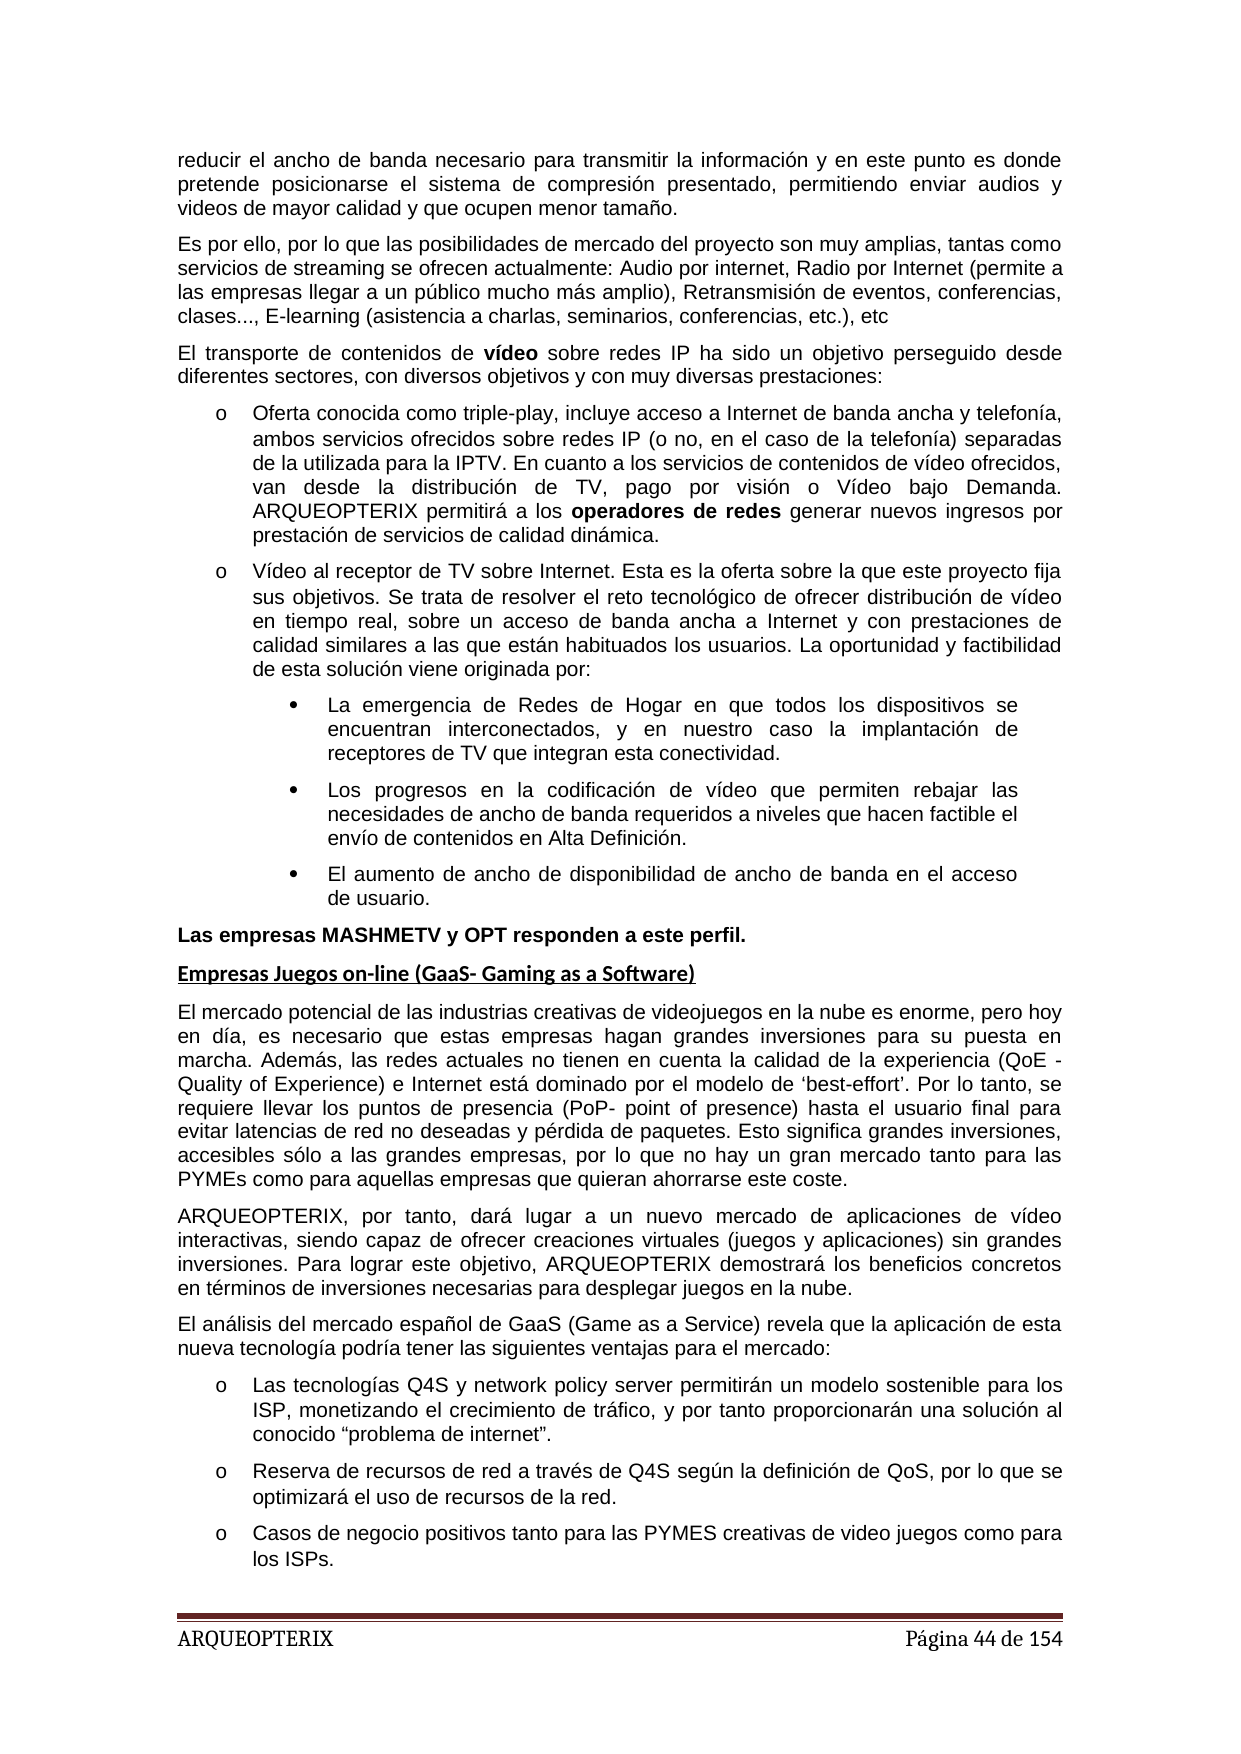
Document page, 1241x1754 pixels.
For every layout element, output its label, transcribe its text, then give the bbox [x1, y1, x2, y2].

text Es por ello, por lo que las posibilidades de mercado del proyecto son muy amplias, tantas como servicios de streaming se ofrecen actualmente: Audio por internet, Radio por Internet (permite a las empresas llegar a un público mucho más amplio), Retransmisión de eventos, conferencias, clases..., E-learning (asistencia a charlas, seminarios, conferencias, etc.), etc [177, 232, 1063, 328]
text El mercado potencial de las industrias creativas de videojuegos en la nube es enorme, pero hoy en día, es necesario que estas empresas hagan grandes inversiones para su puesta en marcha. Además, las redes actuales no tienen en cuenta la calidad de la experiencia (QoE - Quality of Experience) e Internet está dominado por el modelo de ‘best-effort’. Por lo tanto, se requiere llevar los puntos de presencia (PoP- point of presence) hasta el usuario final para evitar latencias de red no deseadas y pérdida de paquetes. Esto significa grandes inversiones, accesibles sólo a las grandes empresas, por lo que no hay un gran mercado tanto para las PYMEs como para aquellas empresas que quieran ahorrarse este coste. [177, 999, 1063, 1191]
text Empresas Juegos on-line (GaaS- Gaming as a Software) [177, 959, 1063, 987]
text Casos de negocio positivos tanto para las PYMES creativas de video juegos como para los ISPs. [215, 1521, 1063, 1571]
text El transporte de contenidos de vídeo sobre redes IP ha sido un objetivo perseguido desde diferentes sectores, con diversos objetivos y con muy diversas prestaciones: [177, 340, 1063, 388]
text Reserva de recursos de red a través de Q4S según la definición de QoS, por lo que se optimizará el uso de recursos de la red. [215, 1459, 1063, 1508]
list Los progresos en la codificación de vídeo que permiten rebajar las necesidades de ancho de banda requeridos a niveles que hacen factible el envío de contenidos en Alta Definición. [290, 777, 1019, 849]
text Oferta conocida como triple-play, incluye acceso a Internet de banda ancha y telefonía, ambos servicios ofrecidos sobre redes IP (o no, en el caso de la telefonía) separadas de la utilizada para la IPTV. En cuanto a los servicios de contenidos de vídeo ofrecidos, van desde la distribución de TV, pago por visión o Vídeo bajo Demanda. ARQUEOPTERIX permitirá a los operadores de redes generar nuevos ingresos por prestación de servicios de calidad dinámica. [215, 401, 1063, 546]
text El análisis del mercado español de GaaS (Game as a Service) revela que la aplicación de esta nueva tecnología podría tener las siguientes ventajas para el mercado: [177, 1312, 1063, 1360]
list El aumento de ancho de disponibilidad de ancho de banda en el acceso de usuario. [290, 862, 1019, 910]
text Vídeo al receptor de TV sobre Internet. Esta es la oferta sobre la que este proyecto fija sus objetivos. Se trata de resolver el reto tecnológico de ofrecer distribución de vídeo en tiempo real, sobre un acceso de banda ancha a Internet y con prestaciones de calidad similares a las que están habituados los usuarios. La oportunidad y factibilidad de esta solución viene originada por: [215, 559, 1063, 681]
list La emergencia de Redes de Hogar en que todos los dispositivos se encuentran interconectados, y en nuestro caso la implantación de receptores de TV que integran esta conectividad. [290, 693, 1019, 765]
text Las tecnologías Q4S y network policy server permitirán un modelo sostenible para los ISP, monetizando el crecimiento de tráfico, y por tanto proporcionarán una solución al conocido “problema de internet”. [215, 1372, 1063, 1446]
text ARQUEOPTERIX, por tanto, dará lugar a un nuevo mercado de aplicaciones de vídeo interactivas, siendo capaz de ofrecer creaciones virtuales (juegos y aplicaciones) sin grandes inversiones. Para lograr este objetivo, ARQUEOPTERIX demostrará los beneficios concretos en términos de inversiones necesarias para desplegar juegos en la nube. [177, 1204, 1063, 1299]
text Las empresas MASHMETV y OPT responden a este perfil. [177, 922, 1063, 946]
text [177, 148, 1063, 219]
